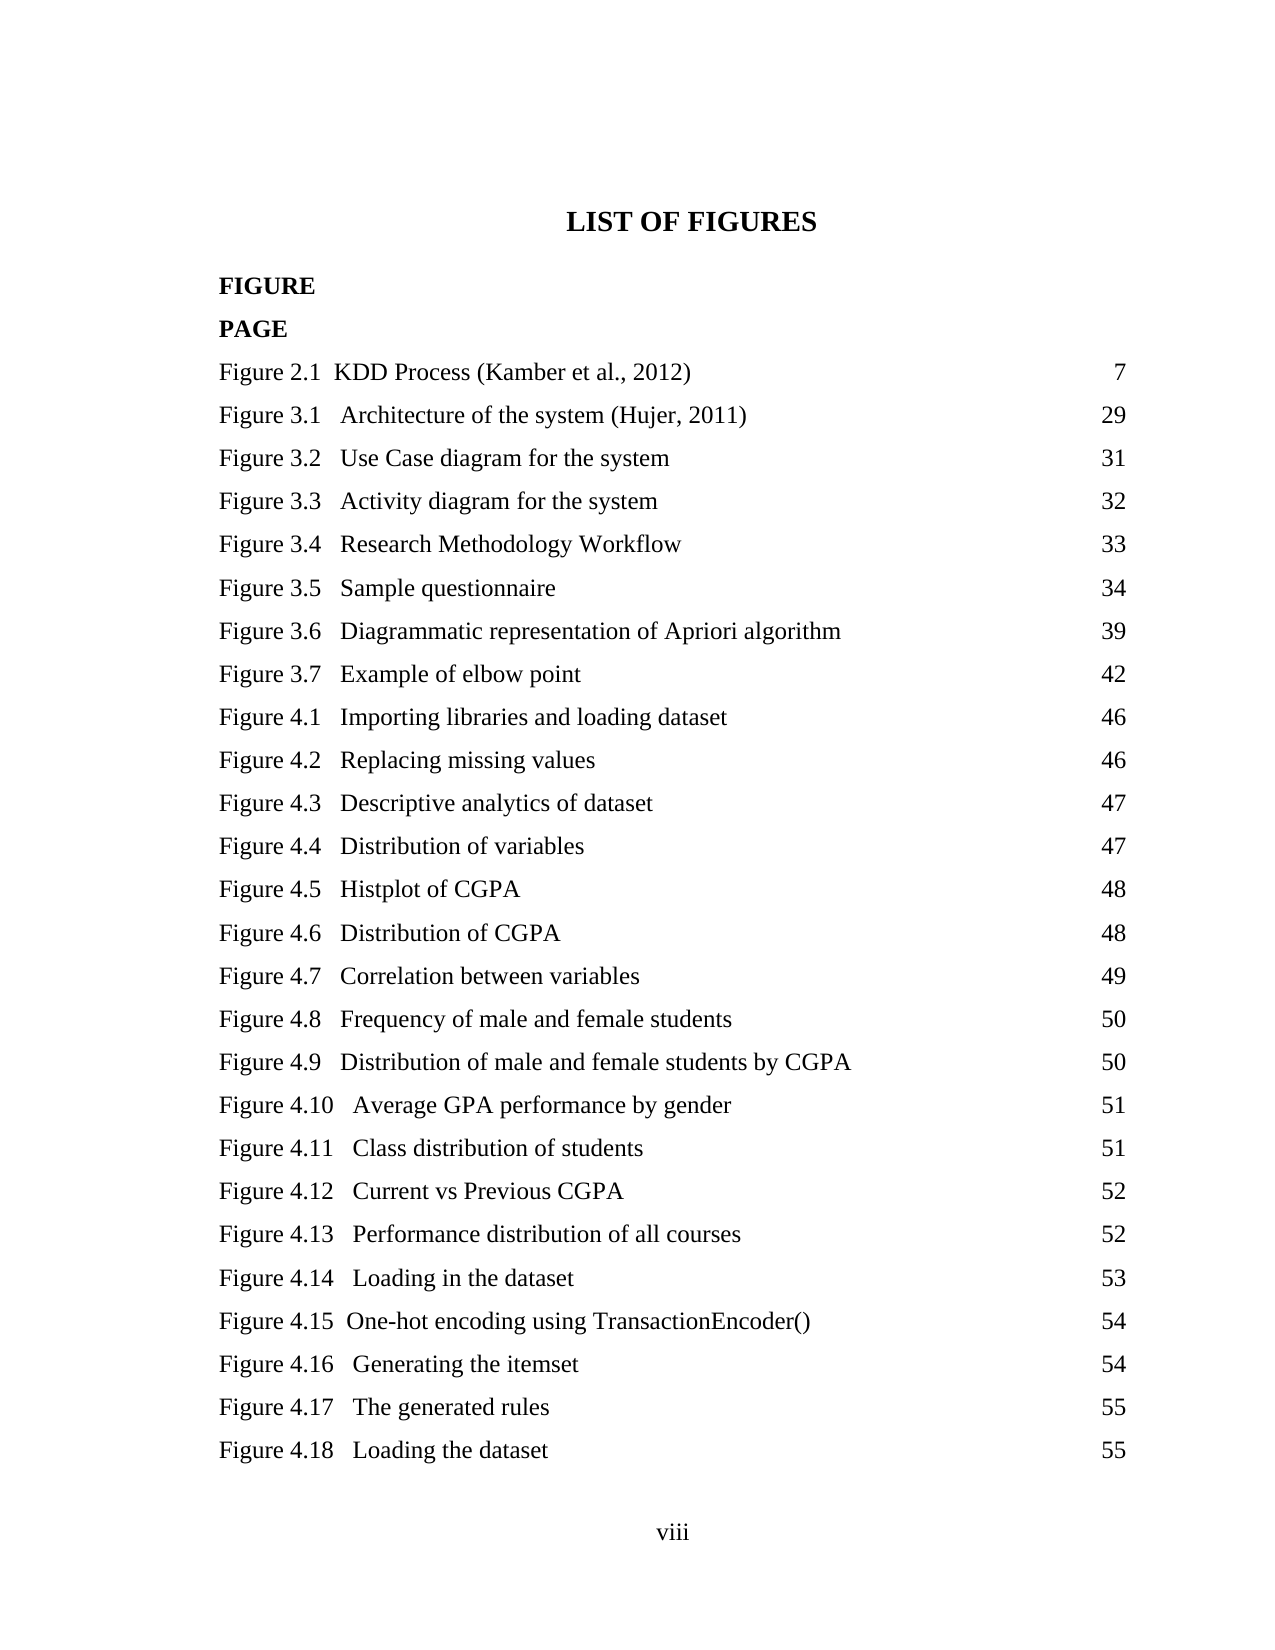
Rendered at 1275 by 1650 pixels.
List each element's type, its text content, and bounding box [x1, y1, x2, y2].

text Figure 4.7 Correlation between variables 49 [218, 961, 1127, 989]
text Figure 4.8 Frequency of male and female students 50 [218, 1004, 1127, 1033]
text Figure 2.1 KDD Process (Kamber et al., 2012) 7 [218, 357, 1127, 386]
text Figure 4.15 One-hot encoding using TransactionEncoder() 54 [218, 1306, 1127, 1334]
text Figure 4.5 Histplot of CGPA 48 [218, 874, 1127, 903]
subtitle LIST OF FIGURES [218, 204, 1127, 237]
text Figure 4.18 Loading the dataset 55 [218, 1435, 1127, 1464]
text Figure 3.3 Activity diagram for the system 32 [218, 486, 1127, 515]
text Figure 3.4 Research Methodology Workflow 33 [218, 529, 1127, 558]
text Figure 3.2 Use Case diagram for the system 31 [218, 443, 1127, 472]
text Figure 4.2 Replacing missing values 46 [218, 745, 1127, 774]
text Figure 4.10 Average GPA performance by gender 51 [218, 1090, 1127, 1119]
text Figure 4.11 Class distribution of students 51 [218, 1133, 1127, 1162]
text Figure 3.6 Diagrammatic representation of Apriori algorithm 39 [218, 616, 1127, 644]
text Figure 4.17 The generated rules 55 [218, 1392, 1127, 1421]
text Figure 4.13 Performance distribution of all courses 52 [218, 1219, 1127, 1248]
text Figure 4.14 Loading in the dataset 53 [218, 1263, 1127, 1291]
text Figure 4.4 Distribution of variables 47 [218, 831, 1127, 860]
text Figure 4.9 Distribution of male and female students by CGPA 50 [218, 1047, 1127, 1076]
text Figure 4.6 Distribution of CGPA 48 [218, 918, 1127, 946]
text Figure 3.7 Example of elbow point 42 [218, 659, 1127, 688]
text Figure 3.1 Architecture of the system (Hujer, 2011) 29 [218, 400, 1127, 429]
text Figure 4.12 Current vs Previous CGPA 52 [218, 1176, 1127, 1205]
text Figure 4.3 Descriptive analytics of dataset 47 [218, 788, 1127, 817]
text Figure 4.1 Importing libraries and loading dataset 46 [218, 702, 1127, 731]
text Figure 3.5 Sample questionnaire 34 [218, 573, 1127, 601]
text FIGURE PAGE [218, 271, 1127, 343]
text Figure 4.16 Generating the itemset 54 [218, 1349, 1127, 1378]
